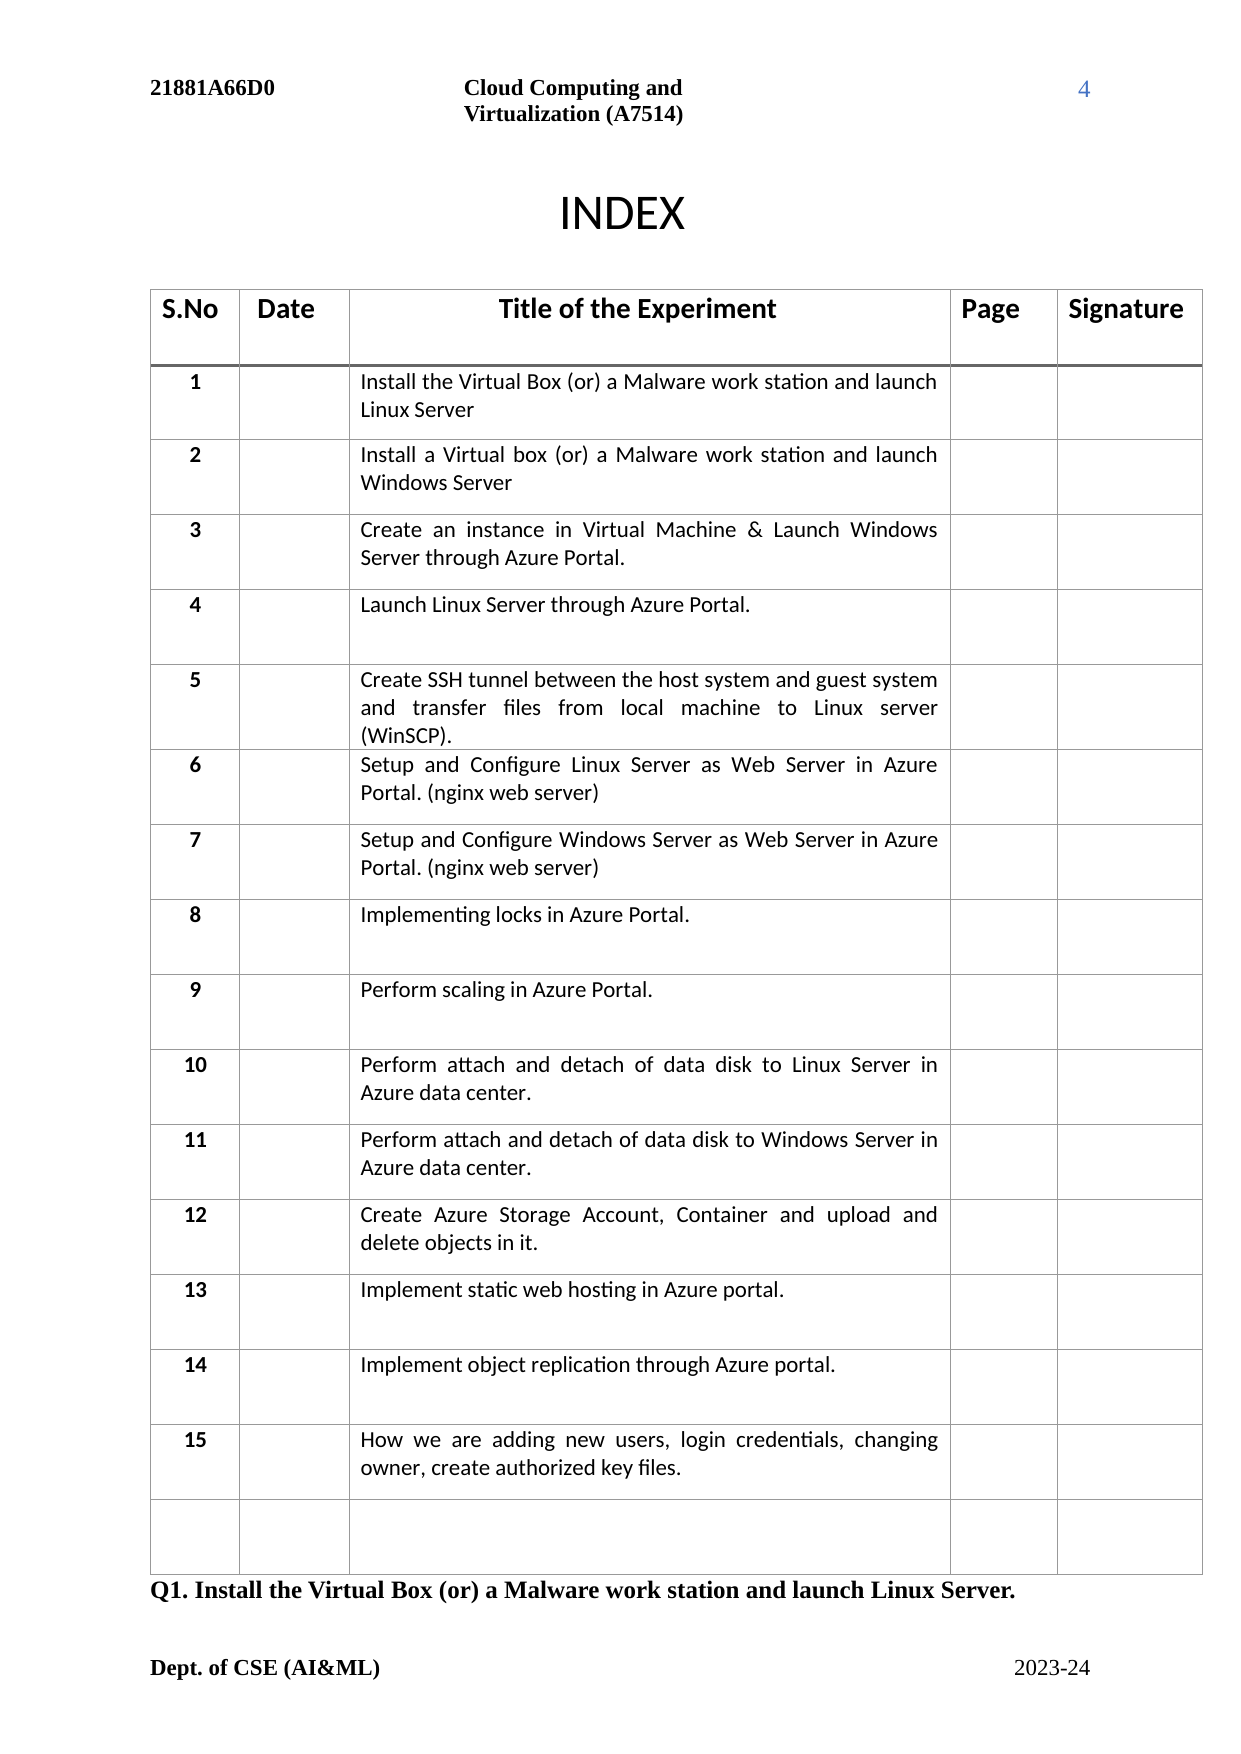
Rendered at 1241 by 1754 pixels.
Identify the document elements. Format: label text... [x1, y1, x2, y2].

table_cell [350, 1500, 950, 1574]
table_cell [951, 1050, 1057, 1124]
table_cell [951, 975, 1057, 1049]
table_cell [1058, 900, 1202, 974]
table_header Page [951, 290, 1057, 364]
table_cell [240, 1050, 349, 1124]
table_cell Create SSH tunnel between the host system and guest system and transfer files from local machine to Linux server (WinSCP). [350, 665, 950, 749]
table_cell [240, 440, 349, 514]
table_cell 15 [151, 1425, 239, 1499]
table_cell Launch Linux Server through Azure Portal. [350, 590, 950, 664]
table_cell Install a Virtual box (or) a Malware work station and launch Windows Server [350, 440, 950, 514]
table_cell [1058, 590, 1202, 664]
table_cell [240, 1500, 349, 1574]
table_cell [1058, 825, 1202, 899]
table_cell 4 [151, 590, 239, 664]
table_cell [951, 440, 1057, 514]
table_cell Create Azure Storage Account, Container and upload and delete objects in it. [350, 1200, 950, 1274]
table_cell [240, 665, 349, 749]
table_cell [240, 750, 349, 824]
table_cell [1058, 440, 1202, 514]
table_cell [951, 900, 1057, 974]
table_cell How we are adding new users, login credentials, changing owner, create authorized key files. [350, 1425, 950, 1499]
table_cell [951, 1275, 1057, 1349]
table_cell Perform scaling in Azure Portal. [350, 975, 950, 1049]
table_cell 8 [151, 900, 239, 974]
table_cell Setup and Configure Windows Server as Web Server in Azure Portal. (nginx web server) [350, 825, 950, 899]
table_cell [951, 750, 1057, 824]
table_cell [951, 1500, 1057, 1574]
table_cell 10 [151, 1050, 239, 1124]
table_cell [240, 900, 349, 974]
table_cell [240, 1200, 349, 1274]
table_cell 11 [151, 1125, 239, 1199]
table_cell [1058, 367, 1202, 439]
table_cell [240, 1125, 349, 1199]
table_cell [951, 1125, 1057, 1199]
table_cell Implement object replication through Azure portal. [350, 1350, 950, 1424]
table_cell [1058, 750, 1202, 824]
table_cell [1058, 1350, 1202, 1424]
table_cell 14 [151, 1350, 239, 1424]
table_cell [240, 1425, 349, 1499]
table_cell [1058, 665, 1202, 749]
table_cell [1058, 975, 1202, 1049]
table_cell [1058, 1425, 1202, 1499]
text Q1. Install the Virtual Box (or) a Malware work station and launch Linux Server. [150, 1575, 1090, 1604]
table_cell [240, 367, 349, 439]
table_cell [951, 1350, 1057, 1424]
table_cell [951, 515, 1057, 589]
table_cell [951, 665, 1057, 749]
table_cell [240, 825, 349, 899]
table_cell Perform attach and detach of data disk to Linux Server in Azure data center. [350, 1050, 950, 1124]
table_cell 5 [151, 665, 239, 749]
table_cell [1058, 515, 1202, 589]
table_cell 9 [151, 975, 239, 1049]
table_header Signature [1058, 290, 1202, 364]
table_cell [240, 590, 349, 664]
table_cell [951, 1425, 1057, 1499]
table_cell [240, 515, 349, 589]
text INDEX [187, 181, 1090, 242]
table_cell Install the Virtual Box (or) a Malware work station and launch Linux Server [350, 367, 950, 439]
table_cell [951, 1200, 1057, 1274]
table_cell 12 [151, 1200, 239, 1274]
table_cell 13 [151, 1275, 239, 1349]
table_cell Setup and Configure Linux Server as Web Server in Azure Portal. (nginx web server) [350, 750, 950, 824]
table_cell Perform attach and detach of data disk to Windows Server in Azure data center. [350, 1125, 950, 1199]
table_cell [240, 1275, 349, 1349]
table_cell Implement static web hosting in Azure portal. [350, 1275, 950, 1349]
table_cell [1058, 1200, 1202, 1274]
table_cell [1058, 1275, 1202, 1349]
table_cell 1 [151, 367, 239, 439]
table_cell [951, 590, 1057, 664]
table_cell [1058, 1050, 1202, 1124]
table_cell 2 [151, 440, 239, 514]
table_header Date [240, 290, 349, 364]
table_cell [951, 825, 1057, 899]
table_cell [240, 975, 349, 1049]
table_cell 3 [151, 515, 239, 589]
table_cell Implementing locks in Azure Portal. [350, 900, 950, 974]
table_cell Create an instance in Virtual Machine & Launch Windows Server through Azure Portal. [350, 515, 950, 589]
table_cell [1058, 1500, 1202, 1574]
table_cell [951, 367, 1057, 439]
table_header S.No [151, 290, 239, 364]
table_cell [1058, 1125, 1202, 1199]
table_cell 7 [151, 825, 239, 899]
table_header Title of the Experiment [350, 290, 950, 364]
table_cell [240, 1350, 349, 1424]
table_cell 6 [151, 750, 239, 824]
table_cell [151, 1500, 239, 1574]
